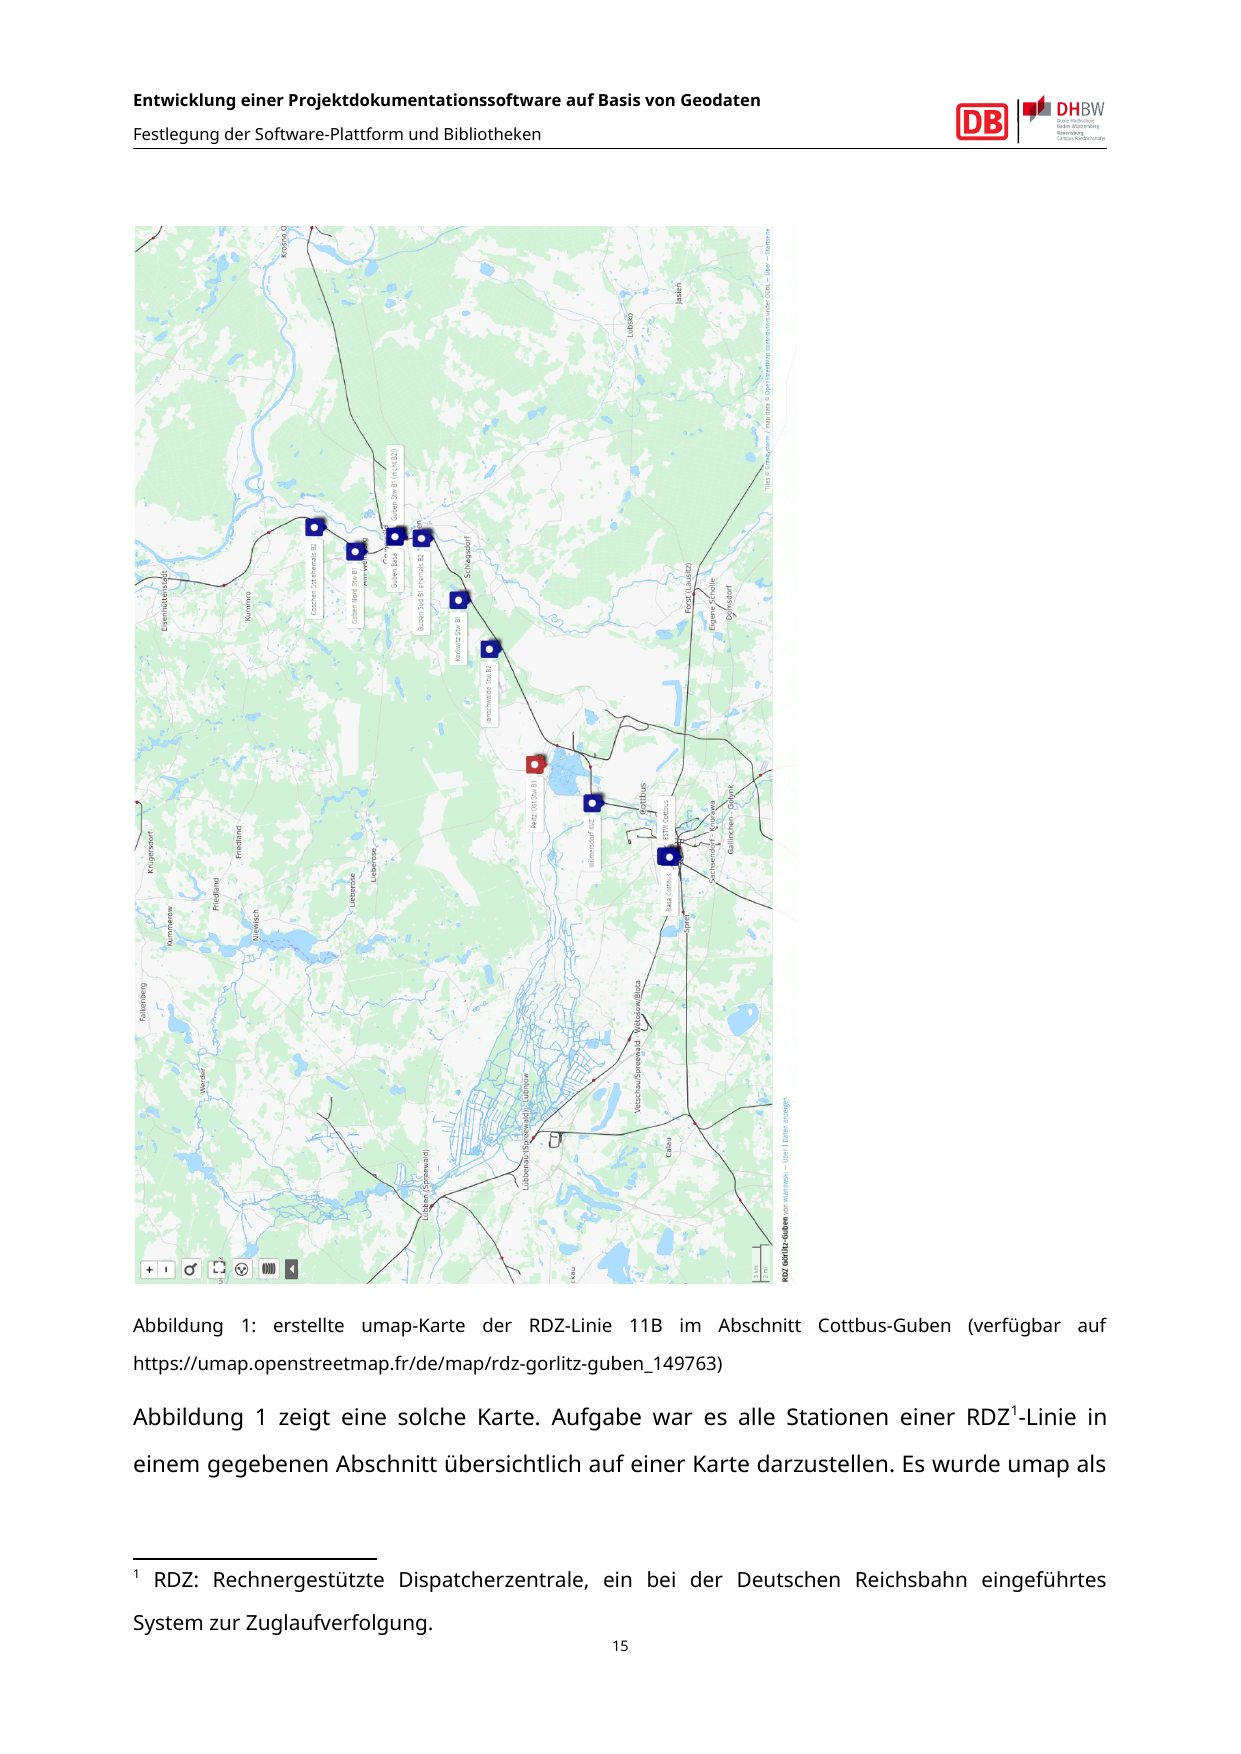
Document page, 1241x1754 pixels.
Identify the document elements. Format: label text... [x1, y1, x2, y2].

picture [135, 227, 796, 1283]
picture [956, 103, 1009, 141]
picture [1023, 95, 1106, 141]
